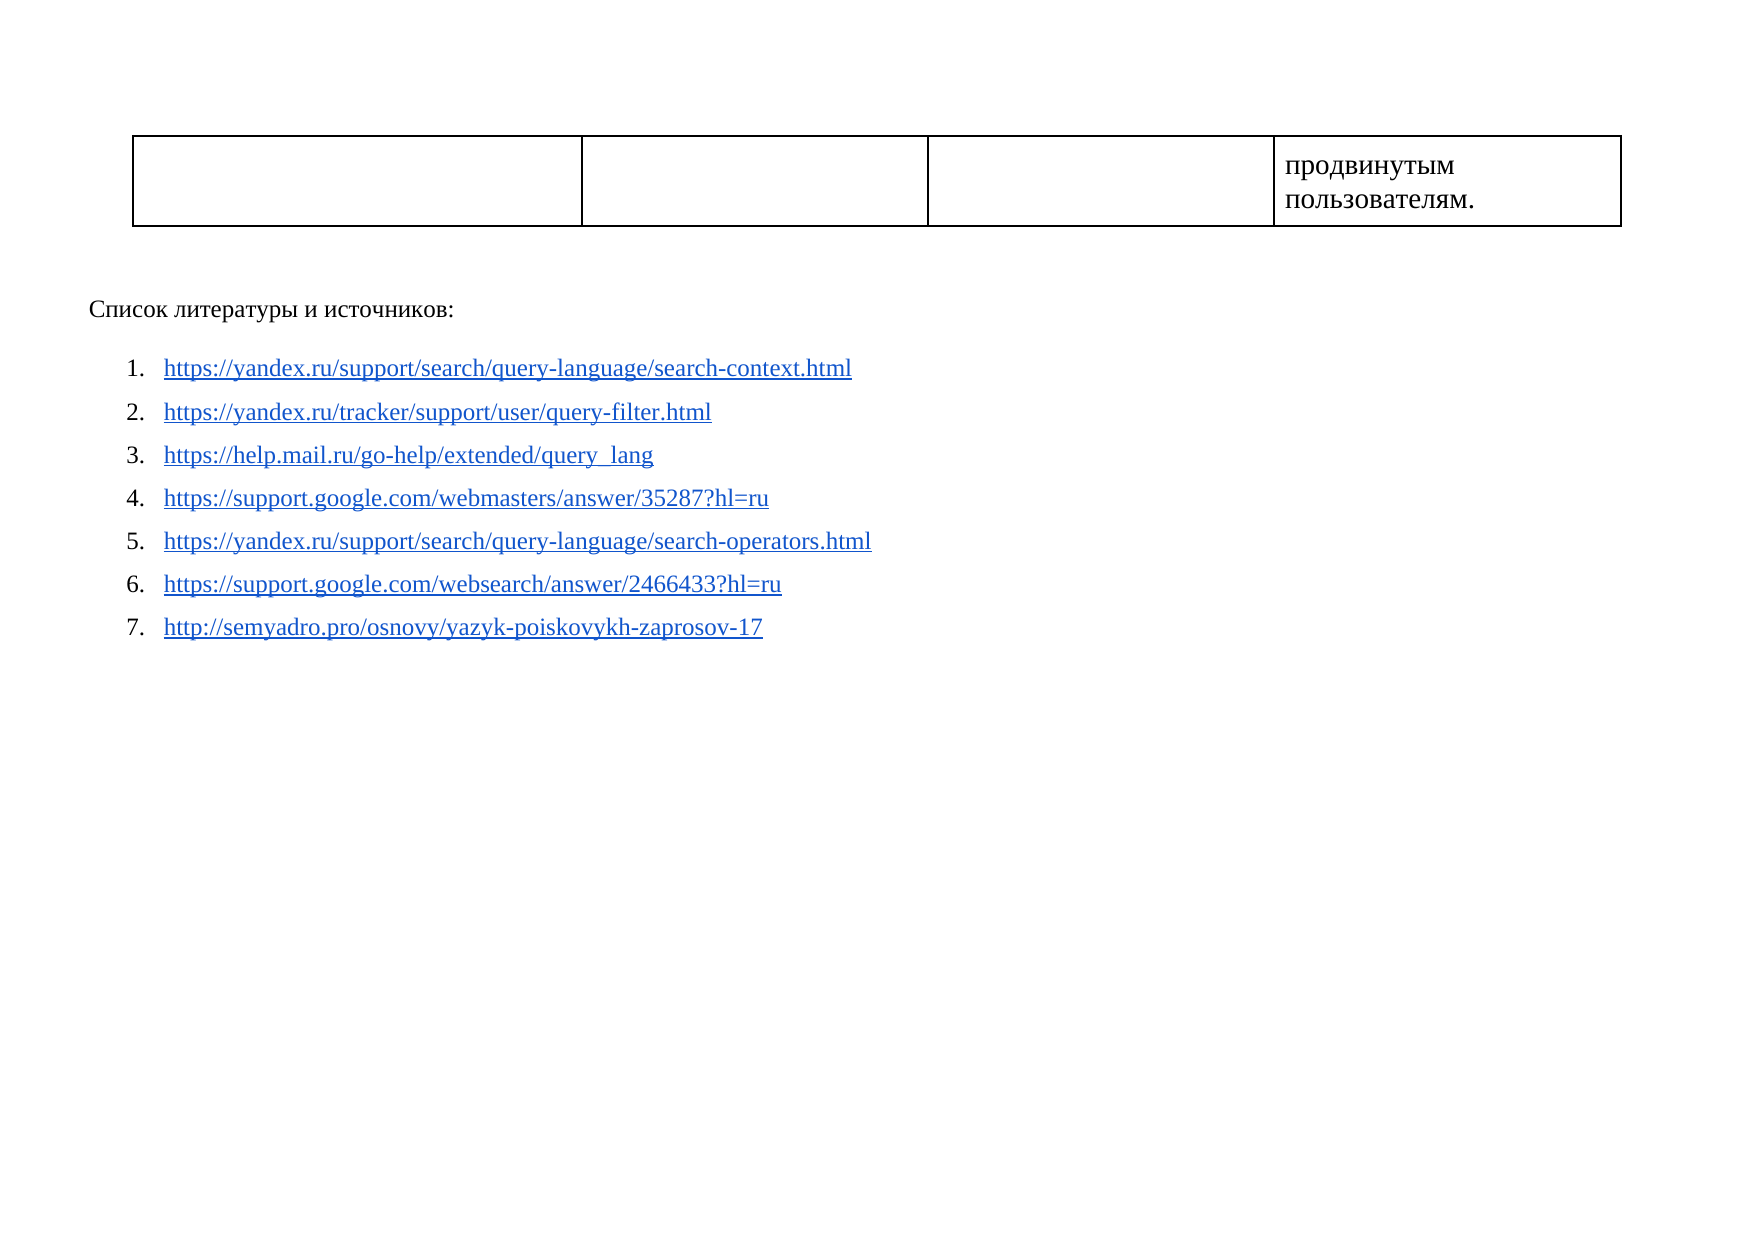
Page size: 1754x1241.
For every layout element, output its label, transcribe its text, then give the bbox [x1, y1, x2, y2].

list https://yandex.ru/support/search/query-language/search-context.html [126, 353, 1665, 382]
text Список литературы и источников: [88, 294, 1665, 322]
list http://semyadro.pro/osnovy/yazyk-poiskovykh-zaprosov-17 [126, 612, 1665, 641]
list https://help.mail.ru/go-help/extended/query_lang [126, 440, 1665, 468]
list https://yandex.ru/tracker/support/user/query-filter.html [126, 397, 1665, 425]
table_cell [929, 137, 1273, 225]
list https://yandex.ru/support/search/query-language/search-operators.html [126, 526, 1665, 555]
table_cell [1275, 137, 1620, 225]
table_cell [583, 137, 927, 225]
list https://support.google.com/webmasters/answer/35287?hl=ru [126, 483, 1665, 512]
list https://support.google.com/websearch/answer/2466433?hl=ru [126, 569, 1665, 598]
